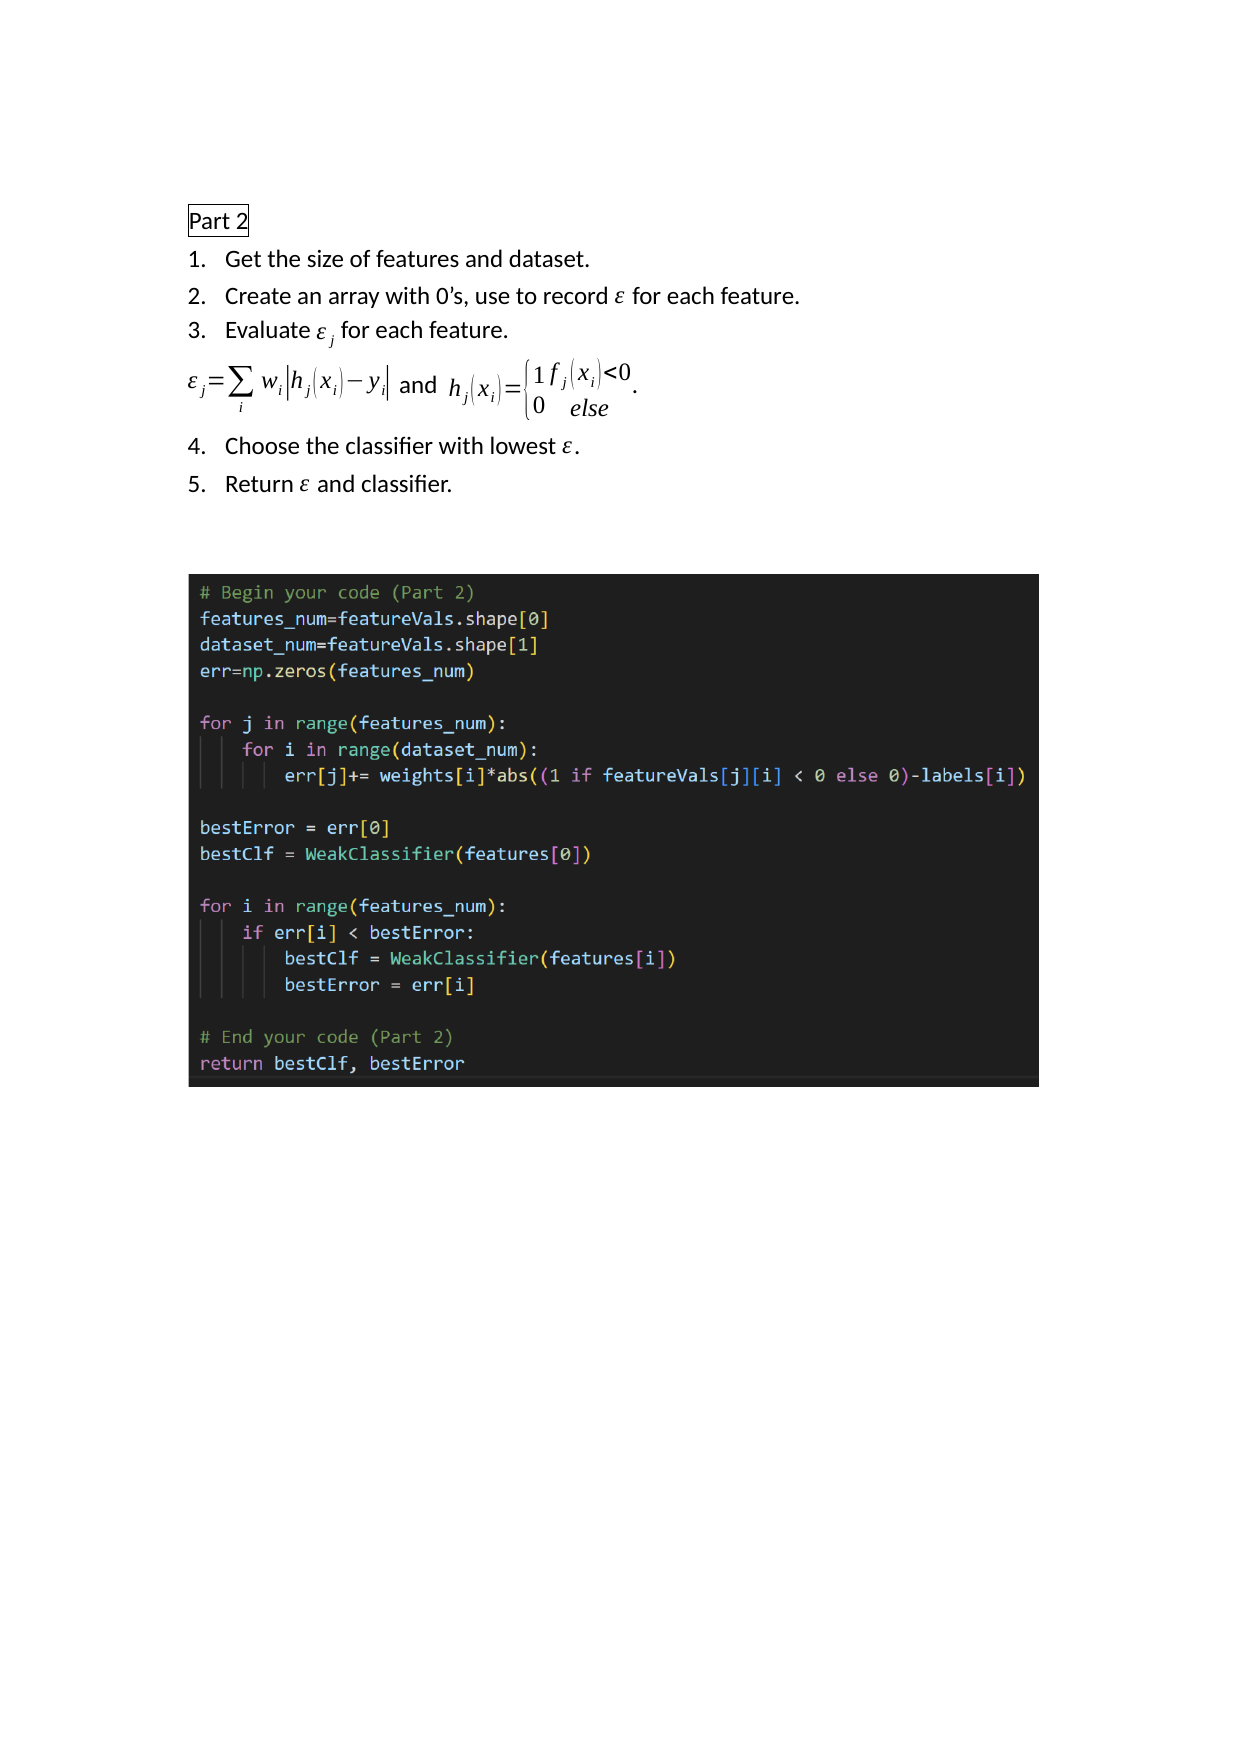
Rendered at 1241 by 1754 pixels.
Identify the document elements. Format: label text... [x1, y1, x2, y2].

list Create an array with 0’s, use to record for each feature. [187, 277, 1053, 314]
list Return and classifier. [187, 464, 1053, 502]
text and . [187, 352, 1053, 427]
list Get the size of features and dataset. [187, 239, 1053, 277]
picture [188, 574, 1039, 1087]
list Choose the classifier with lowest . [187, 427, 1053, 464]
list Evaluate for each feature. [187, 314, 1053, 352]
text Part 2 [187, 202, 1053, 239]
